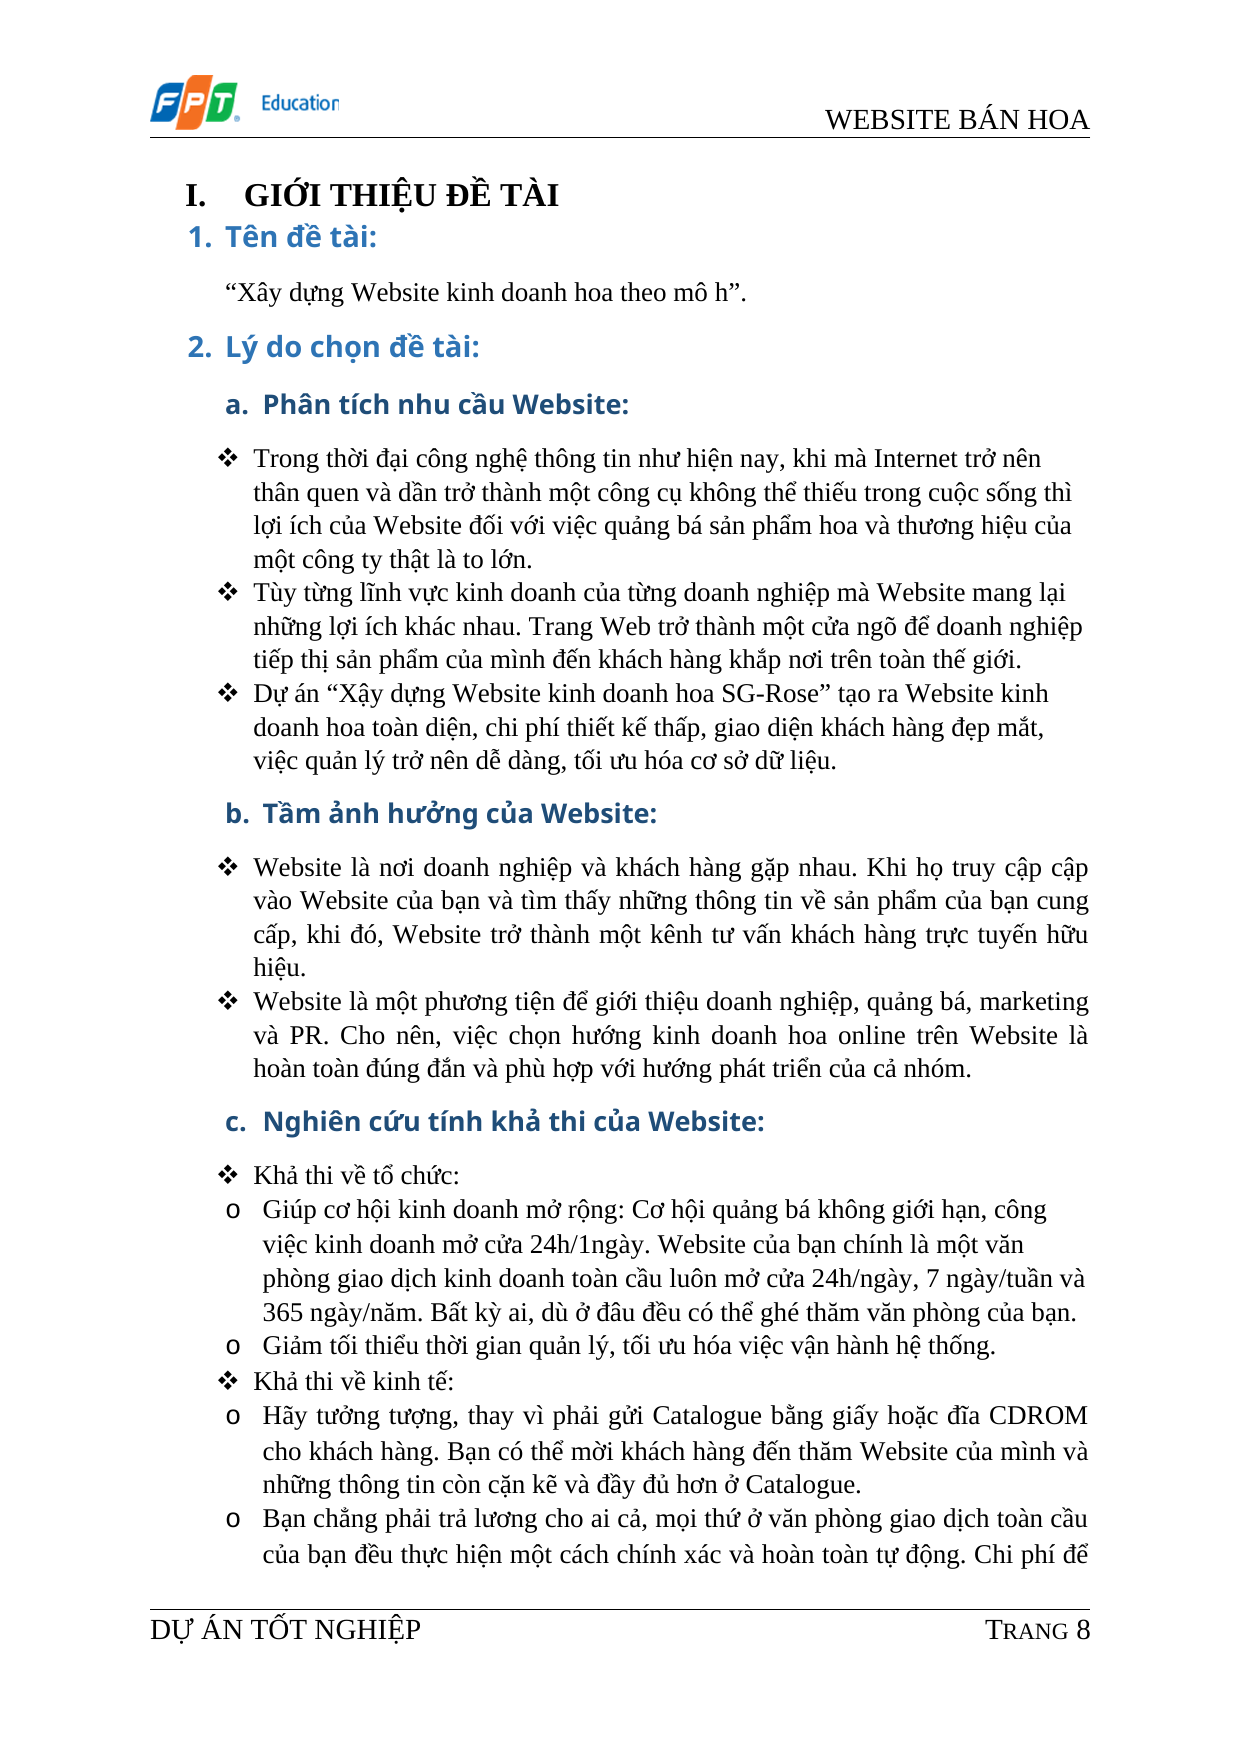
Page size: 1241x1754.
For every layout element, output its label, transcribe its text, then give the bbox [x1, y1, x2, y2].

list Trong thời đại công nghệ thông tin như hiện nay, khi mà Internet trở nên thân quen và dần trở thành một công cụ không thể thiếu trong cuộc sống thì lợi ích của Website đối với việc quảng bá sản phẩm hoa và thương hiệu của một công ty thật là to lớn. [216, 442, 1090, 574]
list Dự án “Xậy dựng Website kinh doanh hoa SG-Rose” tạo ra Website kinh doanh hoa toàn diện, chi phí thiết kế thấp, giao diện khách hàng đẹp mắt, việc quản lý trở nên dễ dàng, tối ưu hóa cơ sở dữ liệu. [216, 677, 1090, 775]
subtitle Lý do chọn đề tài: [187, 326, 1090, 366]
subtitle Tên đề tài: [187, 216, 1090, 256]
list Tùy từng lĩnh vực kinh doanh của từng doanh nghiệp mà Website mang lại những lợi ích khác nhau. Trang Web trở thành một cửa ngõ để doanh nghiệp tiếp thị sản phẩm của mình đến khách hàng khắp nơi trên toàn thế giới. [216, 576, 1090, 674]
list Hãy tưởng tượng, thay vì phải gửi Catalogue bằng giấy hoặc đĩa CDROM cho khách hàng. Bạn có thể mời khách hàng đến thăm Website của mình và những thông tin còn cặn kẽ và đầy đủ hơn ở Catalogue. [225, 1399, 1090, 1499]
subtitle Nghiên cứu tính khả thi của Website: [225, 1102, 1090, 1139]
list Khả thi về tổ chức: [216, 1159, 1090, 1190]
list Giảm tối thiểu thời gian quản lý, tối ưu hóa việc vận hành hệ thống. [225, 1329, 1090, 1363]
text “Xây dựng Website kinh doanh hoa theo mô h”. [225, 276, 1090, 307]
list Website là một phương tiện để giới thiệu doanh nghiệp, quảng bá, marketing và PR. Cho nên, việc chọn hướng kinh doanh hoa online trên Website là hoàn toàn đúng đắn và phù hợp với hướng phát triển của cả nhóm. [216, 985, 1090, 1083]
list Giúp cơ hội kinh doanh mở rộng: Cơ hội quảng bá không giới hạn, công việc kinh doanh mở cửa 24h/1ngày. Website của bạn chính là một văn phòng giao dịch kinh doanh toàn cầu luôn mở cửa 24h/ngày, 7 ngày/tuần và 365 ngày/năm. Bất kỳ ai, dù ở đâu đều có thể ghé thăm văn phòng của bạn. [225, 1193, 1090, 1327]
list Khả thi về kinh tế: [216, 1365, 1090, 1396]
list Website là nơi doanh nghiệp và khách hàng gặp nhau. Khi họ truy cập cập vào Website của bạn và tìm thấy những thông tin về sản phẩm của bạn cung cấp, khi đó, Website trở thành một kênh tư vấn khách hàng trực tuyến hữu hiệu. [216, 851, 1090, 983]
subtitle Phân tích nhu cầu Website: [225, 386, 1090, 422]
subtitle Tầm ảnh hưởng của Website: [225, 794, 1090, 831]
picture [150, 75, 339, 130]
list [225, 1502, 1090, 1569]
subtitle GIỚI THIỆU ĐỀ TÀI [206, 175, 1090, 213]
